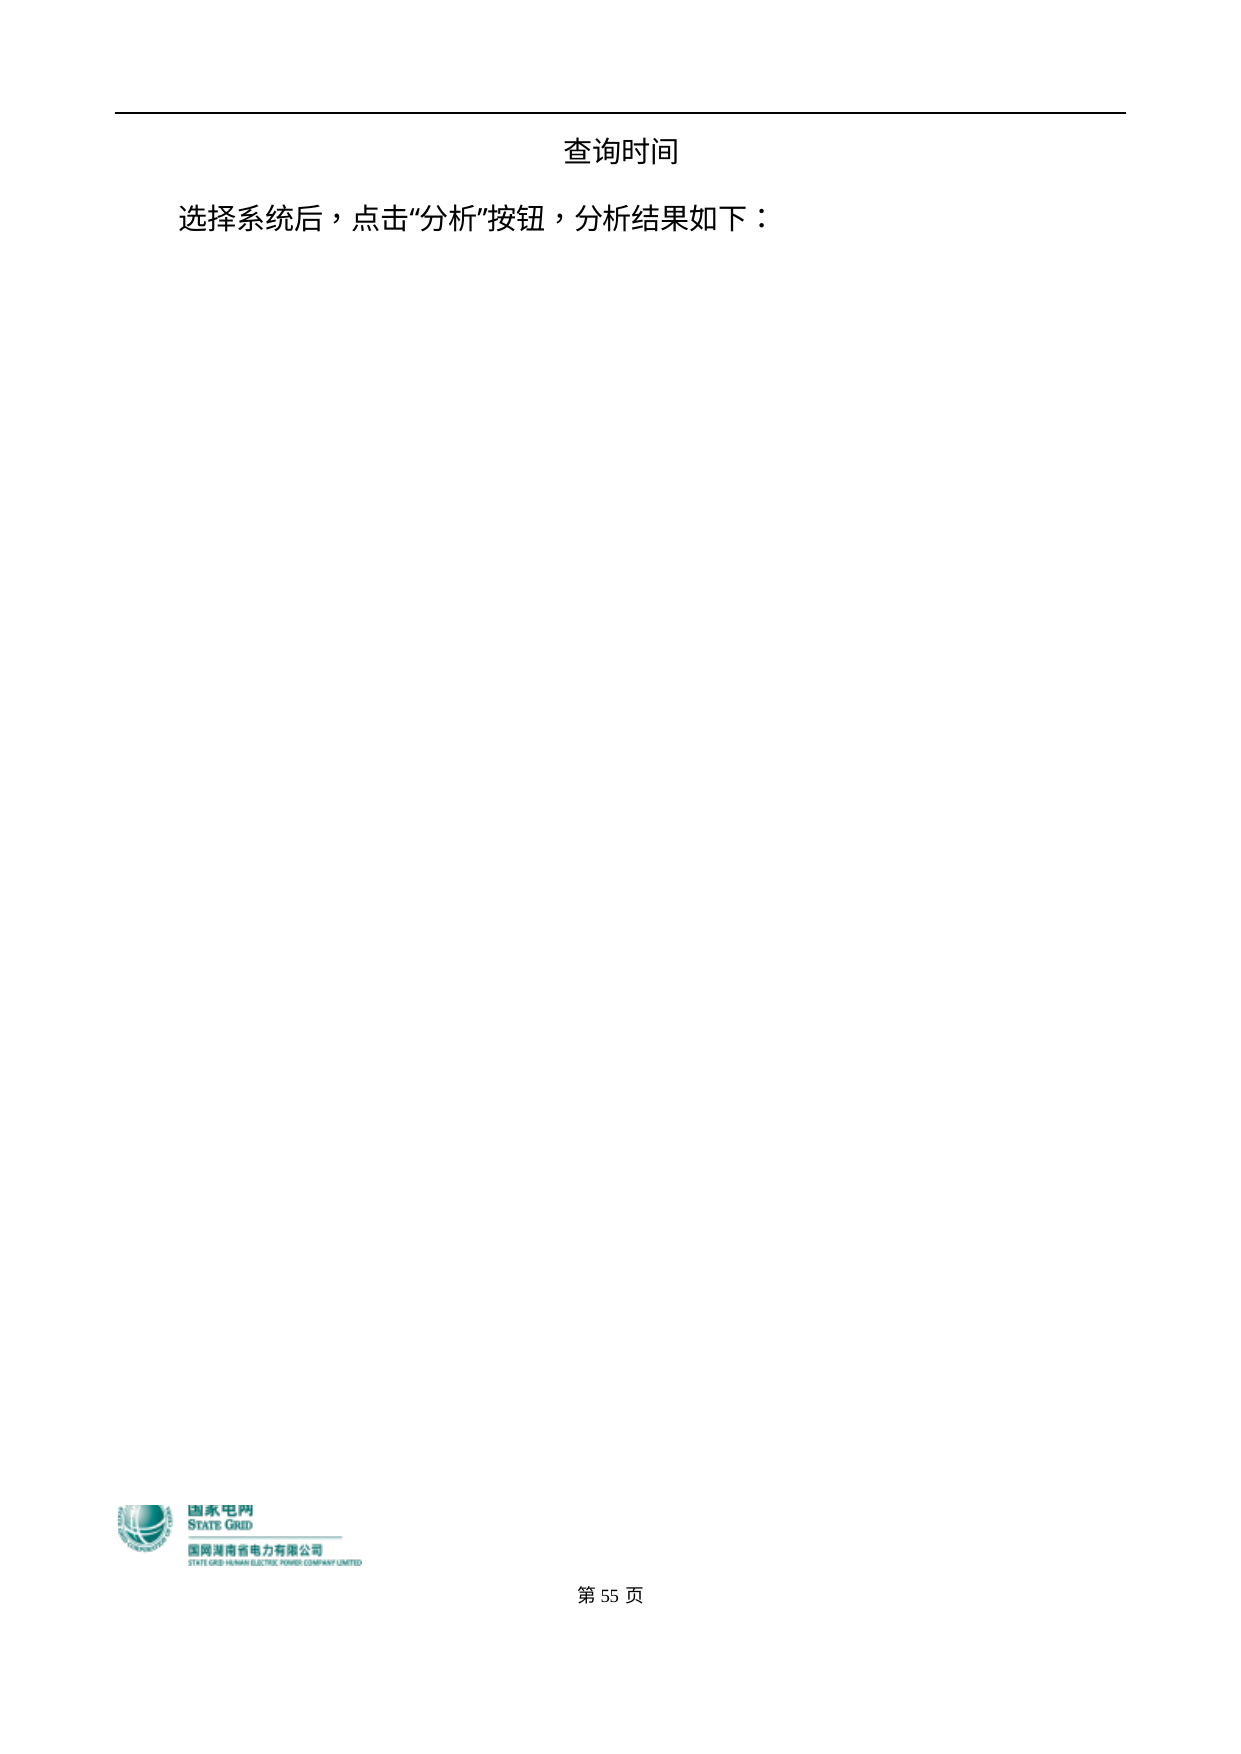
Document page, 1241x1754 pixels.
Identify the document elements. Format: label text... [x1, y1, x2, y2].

picture [117, 1505, 362, 1566]
text 查询时间 [564, 134, 1125, 170]
text 选择系统后，点击“分析”按钮，分析结果如下： [178, 201, 1125, 236]
